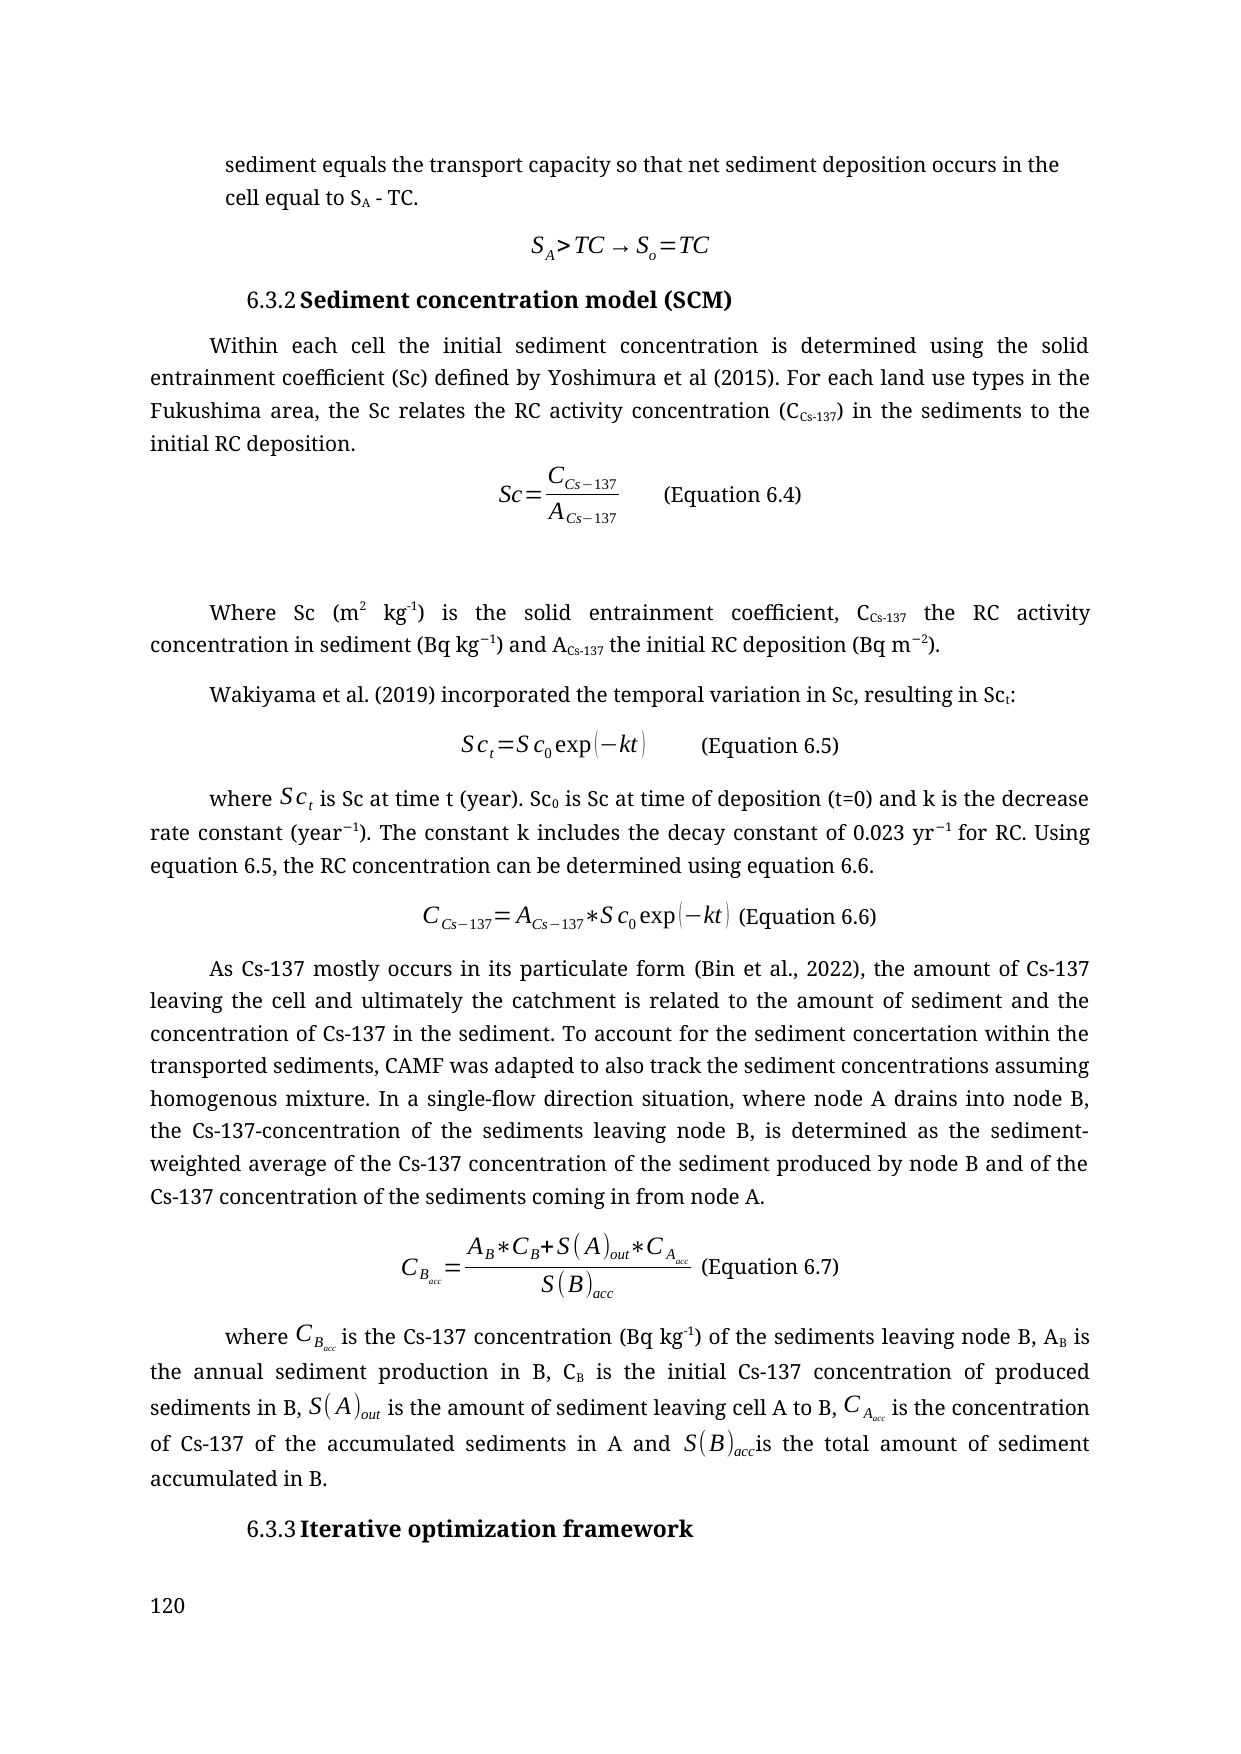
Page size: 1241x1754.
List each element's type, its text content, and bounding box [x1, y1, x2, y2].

text (Equation 6.7) [150, 1231, 1090, 1301]
text (Equation 6.4) [150, 461, 1090, 528]
subtitle Iterative optimization framework [187, 1513, 1090, 1544]
text Wakiyama et al. (2019) incorporated the temporal variation in Sc, resulting in Sct: [150, 680, 1090, 708]
subtitle Sediment concentration model (SCM) [187, 284, 1090, 315]
text where is the Cs-137 concentration (Bq kg-1) of the sediments leaving node B, AB is the annual sediment production in B, CB is the initial Cs-137 concentration of produced sediments in B, is the amount of sediment leaving cell A to B, is the concentration of Cs-137 of the accumulated sediments in A and is the total amount of sediment accumulated in B. [150, 1320, 1090, 1492]
text (Equation 6.5) [150, 729, 1090, 762]
text As Cs-137 mostly occurs in its particulate form (Bin et al., 2022), the amount of Cs-137 leaving the cell and ultimately the catchment is related to the amount of sediment and the concentration of Cs-137 in the sediment. To account for the sediment concertation within the transported sediments, CAMF was adapted to also track the sediment concentrations assuming homogenous mixture. In a single-flow direction situation, where node A drains into node B, the Cs-137-concentration of the sediments leaving node B, is determined as the sediment-weighted average of the Cs-137 concentration of the sediment produced by node B and of the Cs-137 concentration of the sediments coming in from node A. [150, 954, 1090, 1210]
text (Equation 6.6) [150, 900, 1090, 933]
text where is Sc at time t (year). Sc0 is Sc at time of deposition (t=0) and k is the decrease rate constant (year−1). The constant k includes the decay constant of 0.023 yr−1 for RC. Using equation 6.5, the RC concentration can be determined using equation 6.6. [150, 783, 1090, 879]
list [187, 150, 1090, 211]
text Where Sc (m2 kg-1) is the solid entrainment coefficient, CCs-137 the RC activity concentration in sediment (Bq kg−1) and ACs-137 the initial RC deposition (Bq m−2). [150, 598, 1090, 659]
text Within each cell the initial sediment concentration is determined using the solid entrainment coefficient (Sc) defined by Yoshimura et al (2015). For each land use types in the Fukushima area, the Sc relates the RC activity concentration (CCs-137) in the sediments to the initial RC deposition. [150, 331, 1090, 457]
